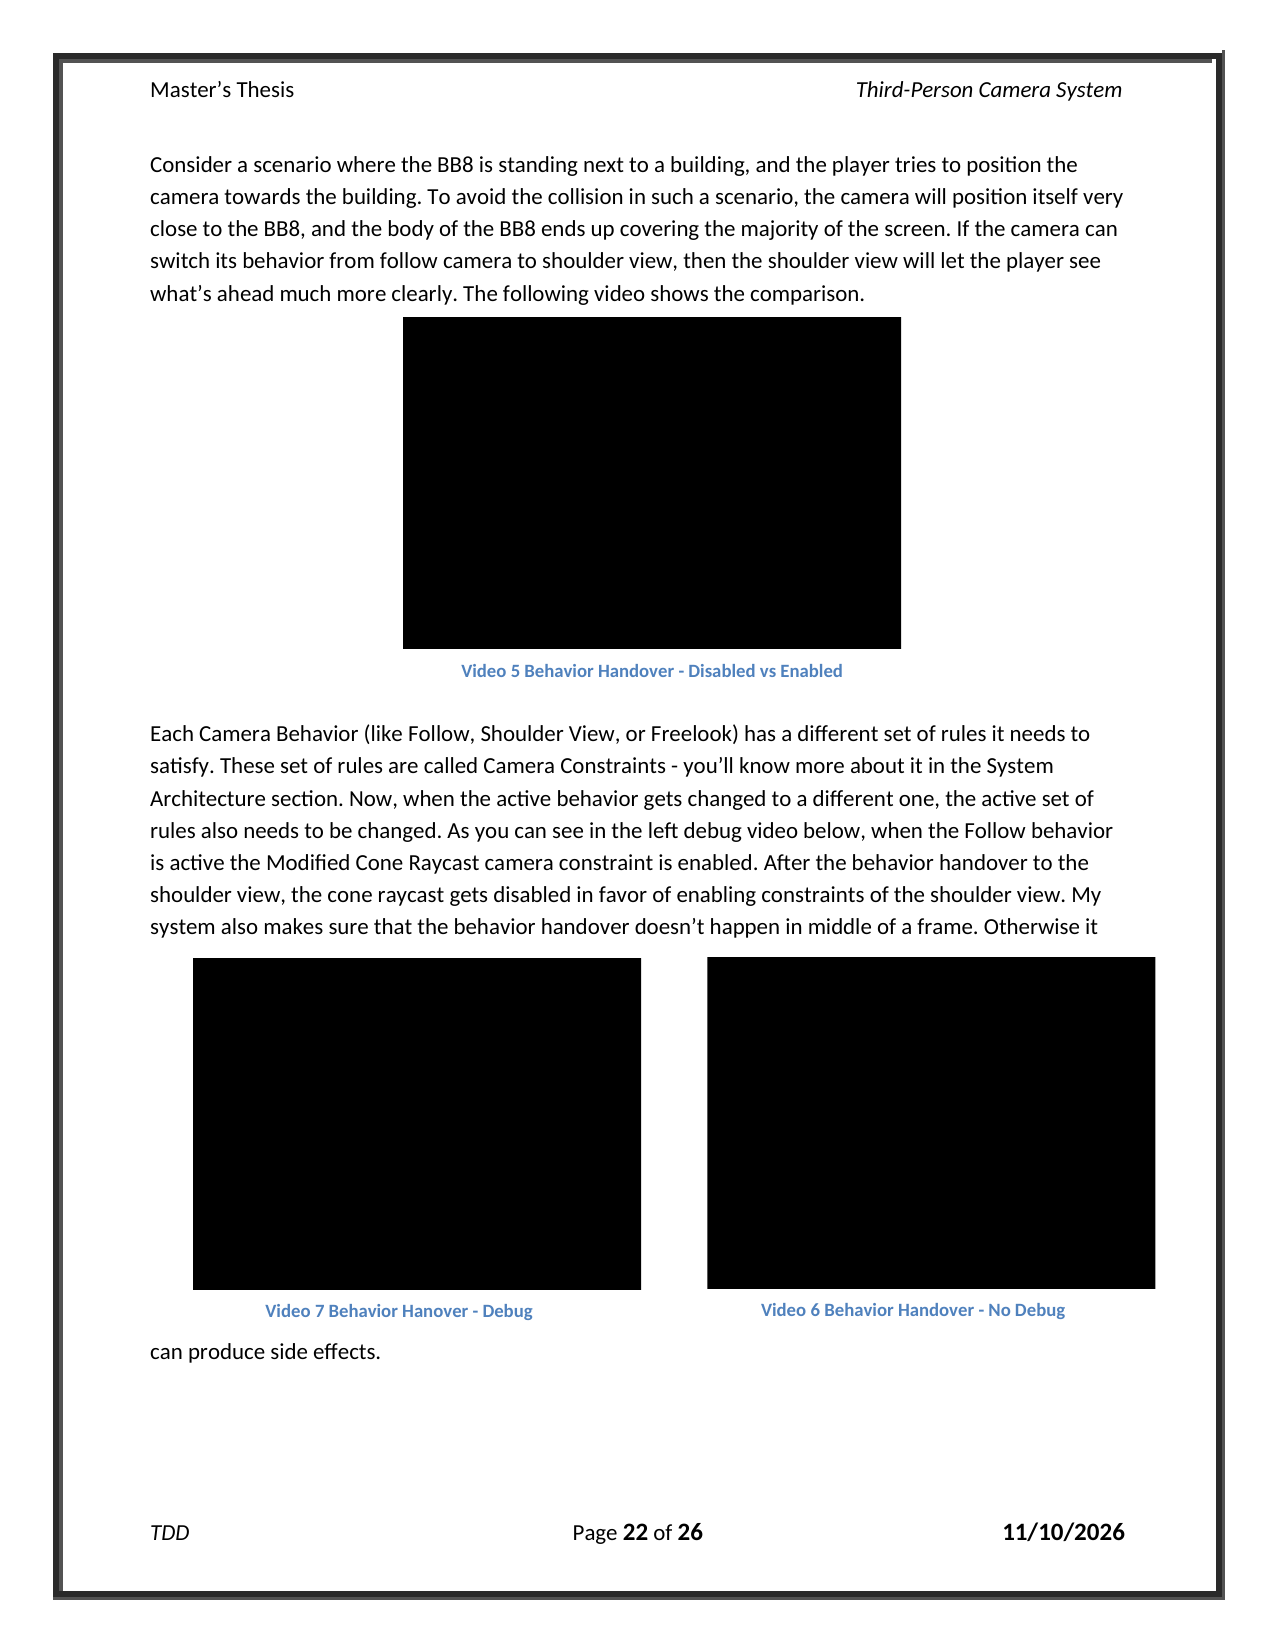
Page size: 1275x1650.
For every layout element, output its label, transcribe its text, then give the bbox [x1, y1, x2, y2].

picture [403, 317, 902, 649]
text Consider a scenario where the BB8 is standing next to a building, and the player tries to position the camera towards the building. To avoid the collision in such a scenario, the camera will position itself very close to the BB8, and the body of the BB8 ends up covering the majority of the screen. If the camera can switch its behavior from follow camera to shoulder view, then the shoulder view will let the player see what’s ahead much more clearly. The following video shows the comparison. [150, 150, 1125, 307]
picture [150, 958, 599, 1257]
picture [664, 957, 1113, 1256]
